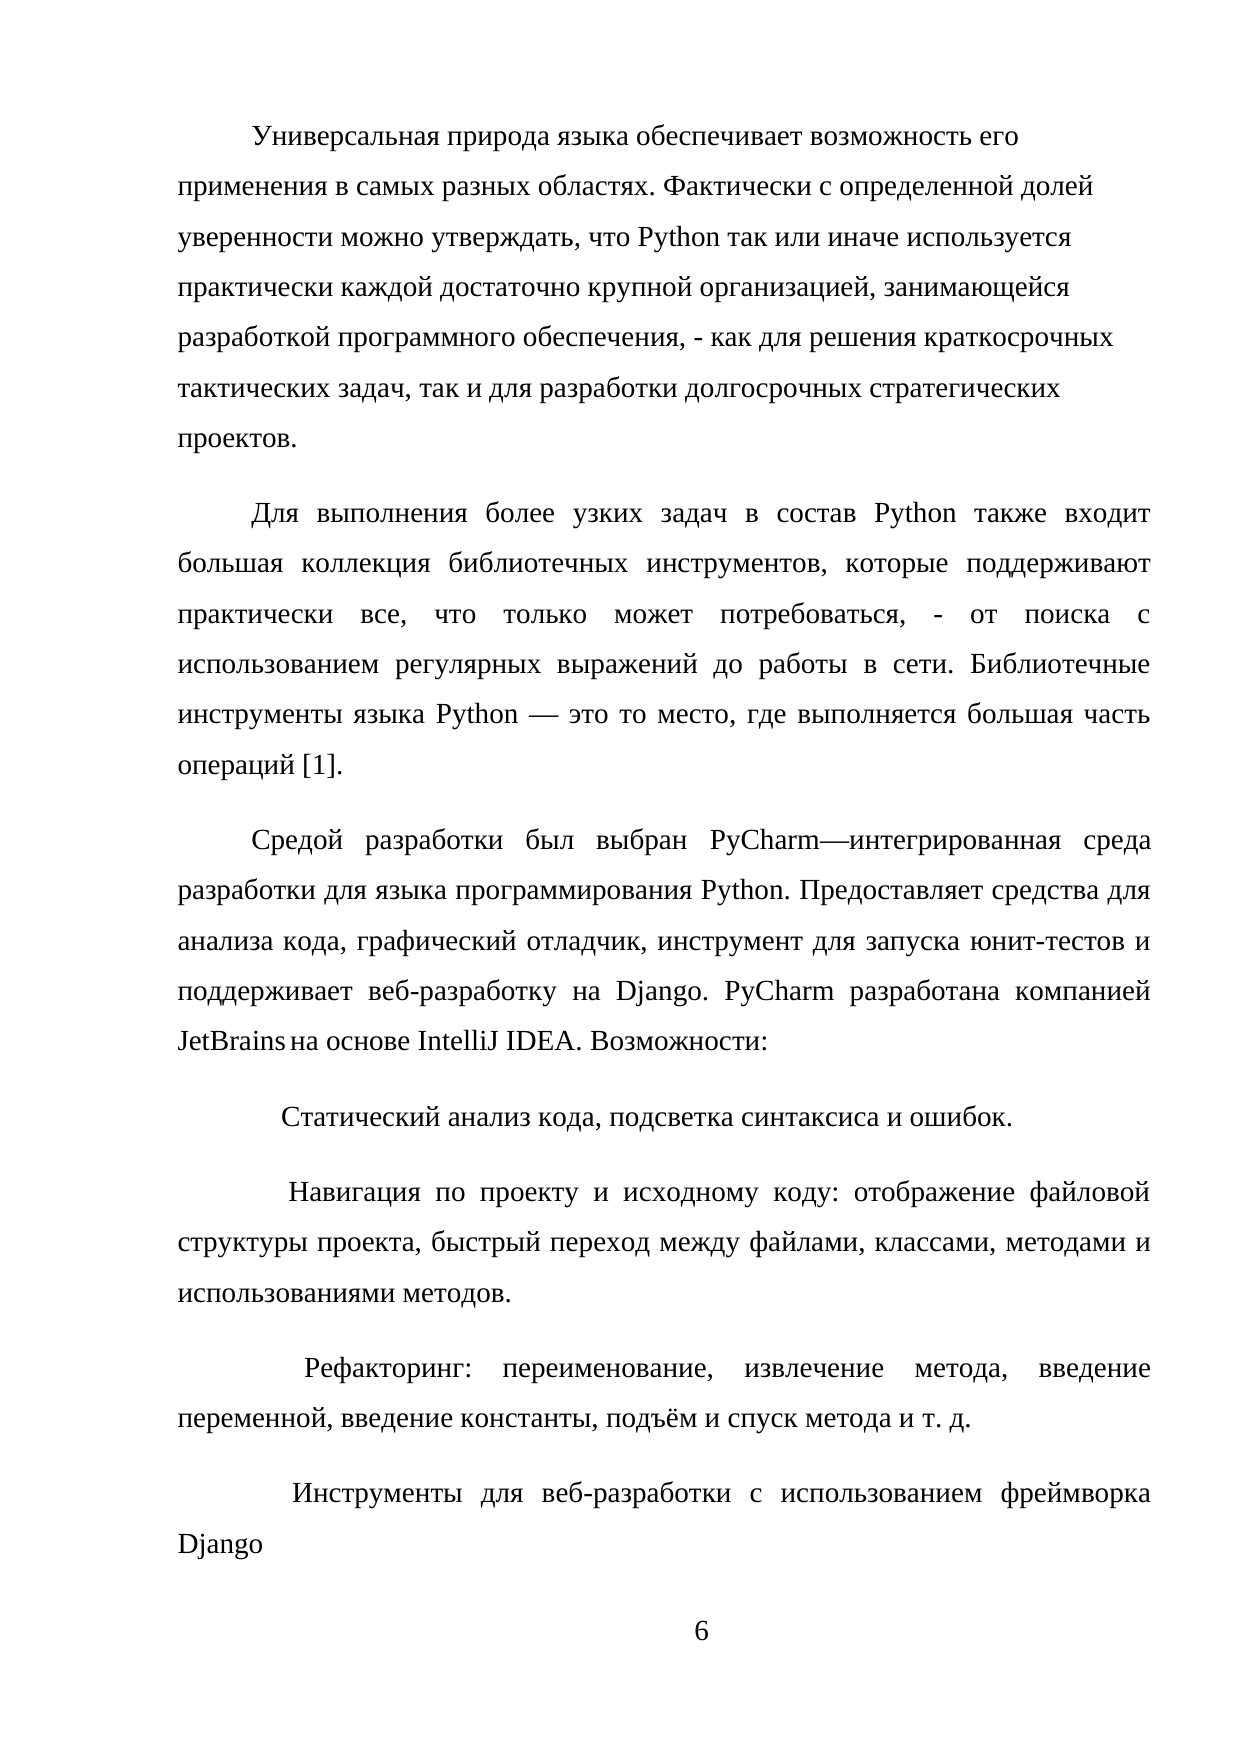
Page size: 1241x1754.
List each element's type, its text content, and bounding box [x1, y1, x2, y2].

text  Инструменты для веб-разработки с использованием фреймворка Django [177, 1476, 1152, 1559]
text Средой разработки был выбран PyCharm—интегрированная среда разработки для языка программирования Python. Предоставляет средства для анализа кода, графический отладчик, инструмент для запуска юнит-тестов и поддерживает веб-разработку на Django. PyCharm разработана компанией JetBrains на основе IntelliJ IDEA. Возможности: [177, 822, 1152, 1057]
text Универсальная природа языка обеспечивает возможность его применения в самых разных областях. Фактически с определенной долей уверенности можно утверждать, что Python так или иначе используется практически каждой достаточно крупной организацией, занимающейся разработкой программного обеспечения, - как для решения краткосрочных тактических задач, так и для разработки долгосрочных стратегических проектов. [177, 118, 1152, 453]
text  Статический анализ кода, подсветка синтаксиса и ошибок. [177, 1099, 1152, 1132]
text  Навигация по проекту и исходному коду: отображение файловой структуры проекта, быстрый переход между файлами, классами, методами и использованиями методов. [177, 1174, 1152, 1308]
text  Рефакторинг: переименование, извлечение метода, введение переменной, введение константы, подъём и спуск метода и т. д. [177, 1350, 1152, 1434]
text Для выполнения более узких задач в состав Python также входит большая коллекция библиотечных инструментов, которые поддерживают практически все, что только может потребоваться, - от поиска с использованием регулярных выражений до работы в сети. Библиотечные инструменты языка Python — это то место, где выполняется большая часть операций [1]. [177, 495, 1152, 780]
